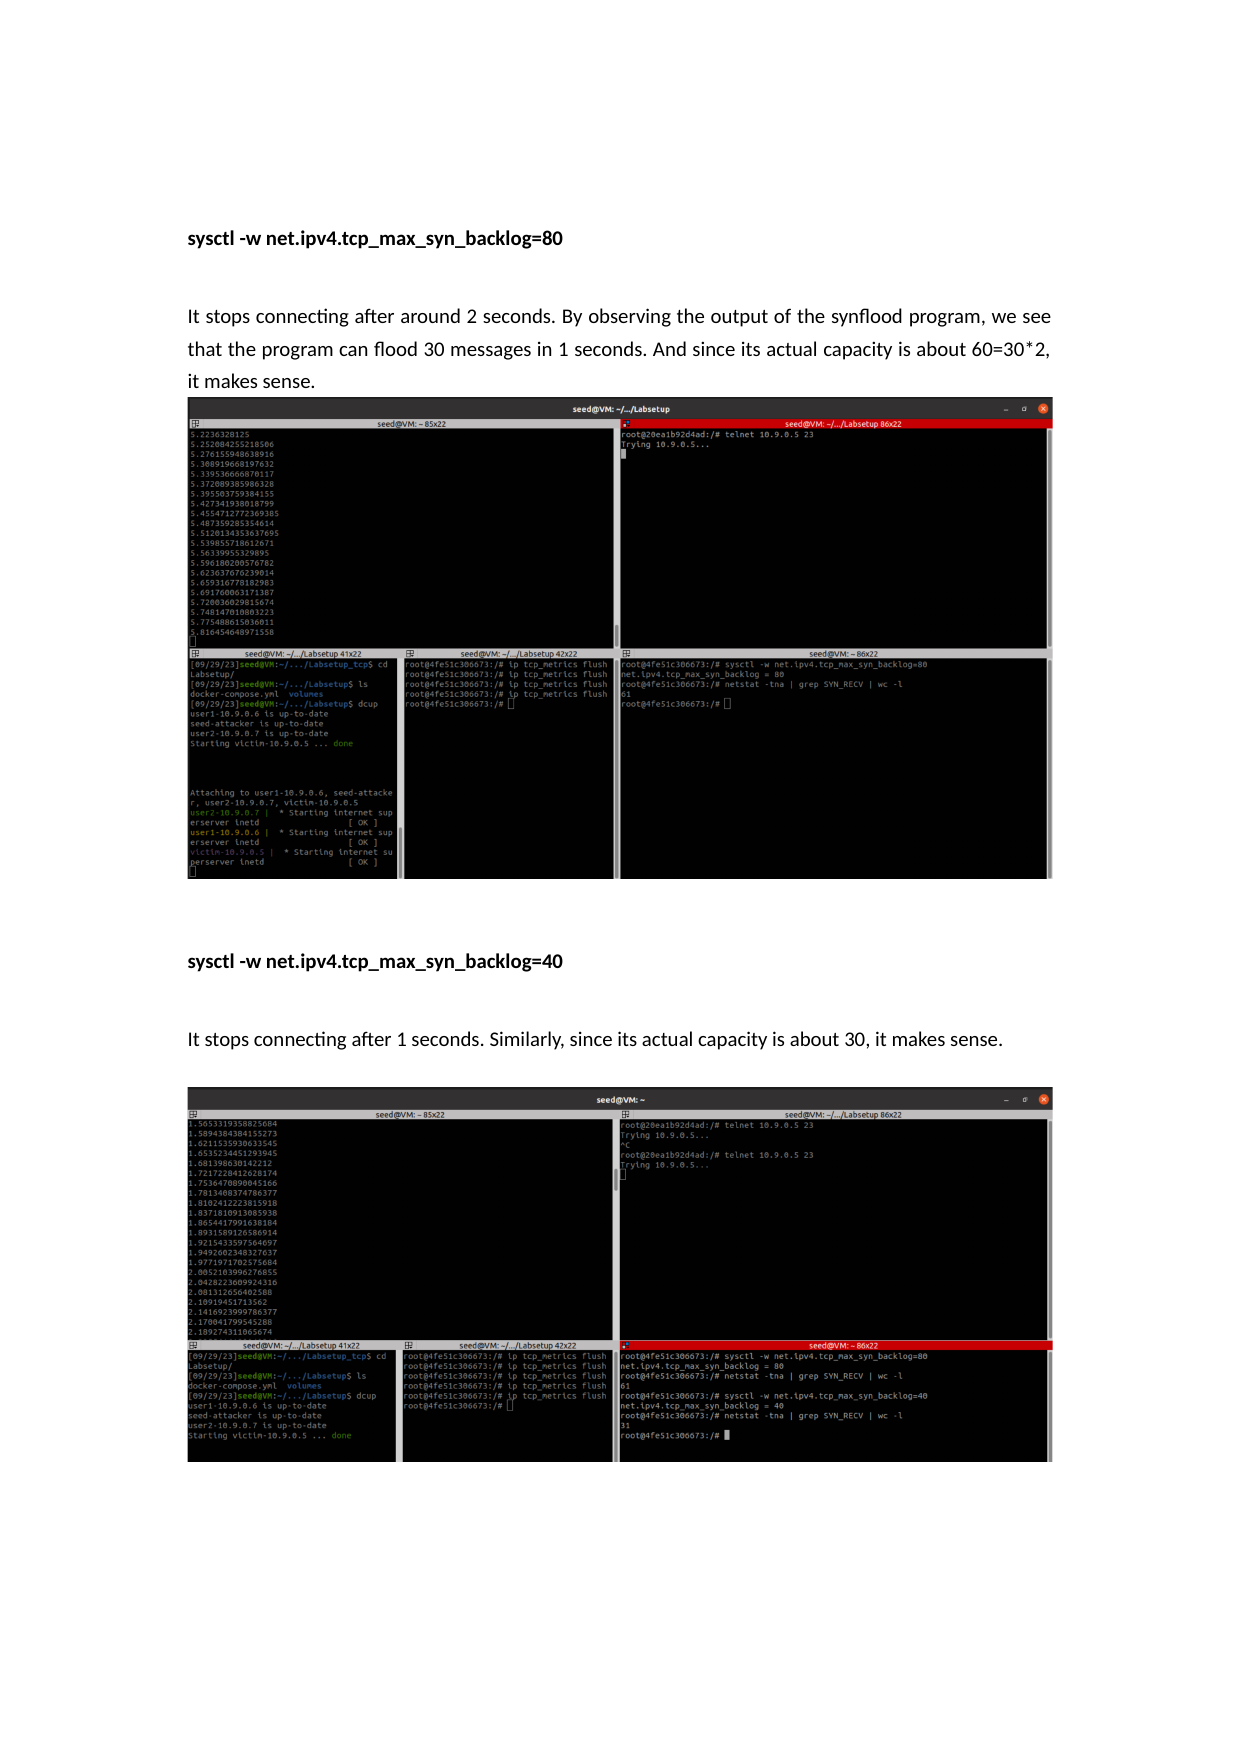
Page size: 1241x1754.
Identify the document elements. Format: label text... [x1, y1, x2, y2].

text It stops connecting after around 2 seconds. By observing the output of the synflood program, we see that the program can flood 30 messages in 1 seconds. And since its actual capacity is about 60=30*2, it makes sense. [187, 300, 1053, 397]
picture [187, 1087, 1053, 1462]
text It stops connecting after 1 seconds. Similarly, since its actual capacity is about 30, it makes sense. [187, 1022, 1053, 1055]
subtitle sysctl -w net.ipv4.tcp_max_syn_backlog=80 [187, 222, 1053, 254]
subtitle sysctl -w net.ipv4.tcp_max_syn_backlog=40 [187, 944, 1053, 977]
picture [187, 397, 1053, 879]
